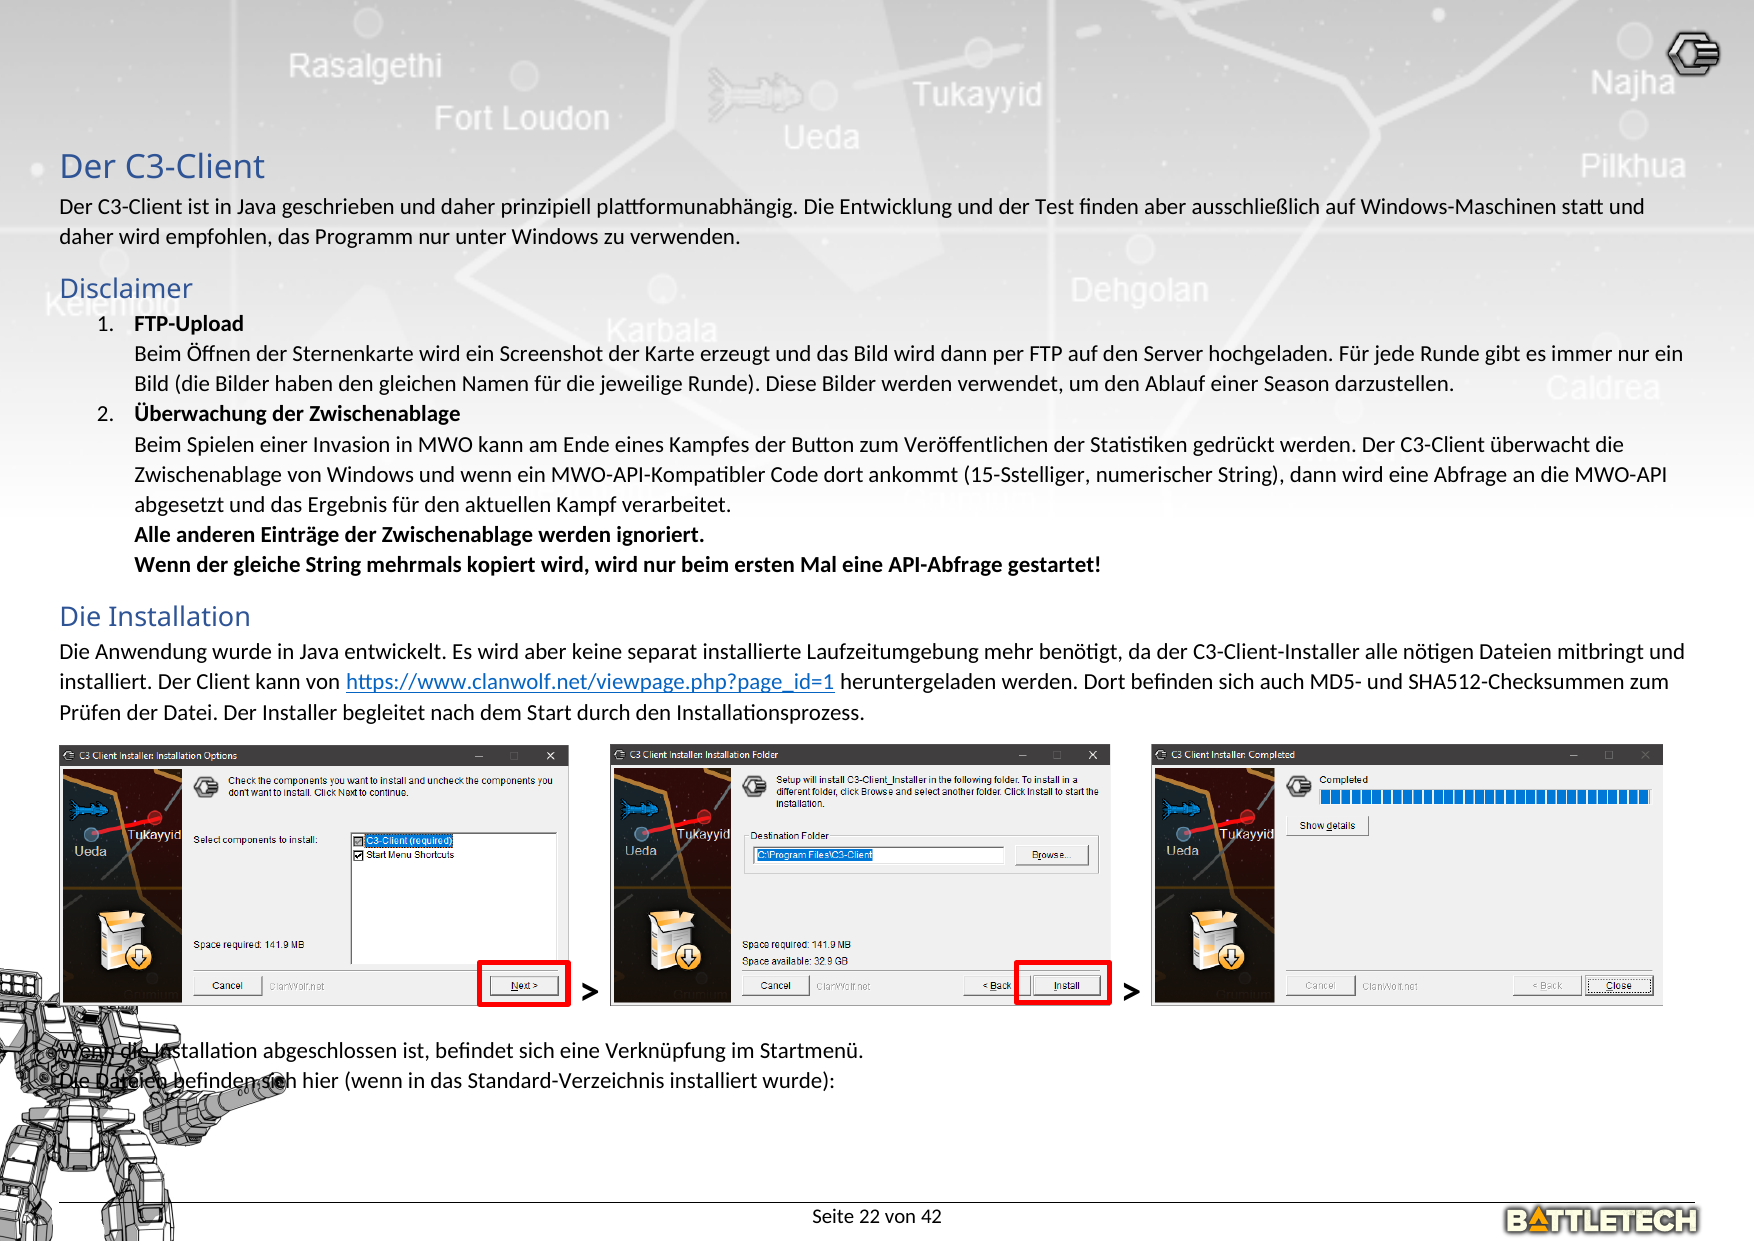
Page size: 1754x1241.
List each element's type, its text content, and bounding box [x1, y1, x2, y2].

text Die Anwendung wurde in Java entwickelt. Es wird aber keine separat installierte Laufzeitumgebung mehr benötigt, da der C3-Client-Installer alle nötigen Dateien mitbringt und installiert. Der Client kann von https://www.clanwolf.net/viewpage.php?page_id=1 heruntergeladen werden. Dort befinden sich auch MD5- und SHA512-Checksummen zum Prüfen der Datei. Der Installer begleitet nach dem Start durch den Installationsprozess. [59, 637, 1695, 726]
subtitle Disclaimer [59, 269, 1695, 306]
subtitle Die Installation [59, 597, 1695, 634]
text Wenn die Installation abgeschlossen ist, befindet sich eine Verknüpfung im Startmenü. Die Dateien befinden sich hier (wenn in das Standard-Verzeichnis installiert wurde): [59, 1036, 1695, 1094]
picture [482, 965, 565, 1002]
list Überwachung der Zwischenablage Beim Spielen einer Invasion in MWO kann am Ende eines Kampfes der Button zum Veröffentlichen der Statistiken gedrückt werden. Der C3-Client überwacht die Zwischenablage von Windows und wenn ein MWO-API-Kompatibler Code dort ankommt (15-Sstelliger, numerischer String), dann wird eine Abfrage an die MWO-API abgesetzt und das Ergebnis für den aktuellen Kampf verarbeitet. Alle anderen Einträge der Zwischenablage werden ignoriert. Wenn der gleiche String mehrmals kopiert wird, wird nur beim ersten Mal eine API-Abfrage gestartet! [97, 399, 1695, 579]
picture [1493, 1186, 1711, 1241]
picture [1151, 744, 1663, 1006]
subtitle Der C3-Client [59, 143, 1695, 188]
picture [0, 745, 569, 1241]
list FTP-Upload Beim Öffnen der Sternenkarte wird ein Screenshot der Karte erzeugt und das Bild wird dann per FTP auf den Server hochgeladen. Für jede Runde gibt es immer nur ein Bild (die Bilder haben den gleichen Namen für die jeweilige Runde). Diese Bilder werden verwendet, um den Ablauf einer Season darzustellen. [97, 309, 1695, 397]
text Der C3-Client ist in Java geschrieben und daher prinzipiell plattformunabhängig. Die Entwicklung und der Test finden aber ausschließlich auf Windows-Maschinen statt und daher wird empfohlen, das Programm nur unter Windows zu verwenden. [59, 192, 1695, 250]
picture [0, 0, 1754, 531]
